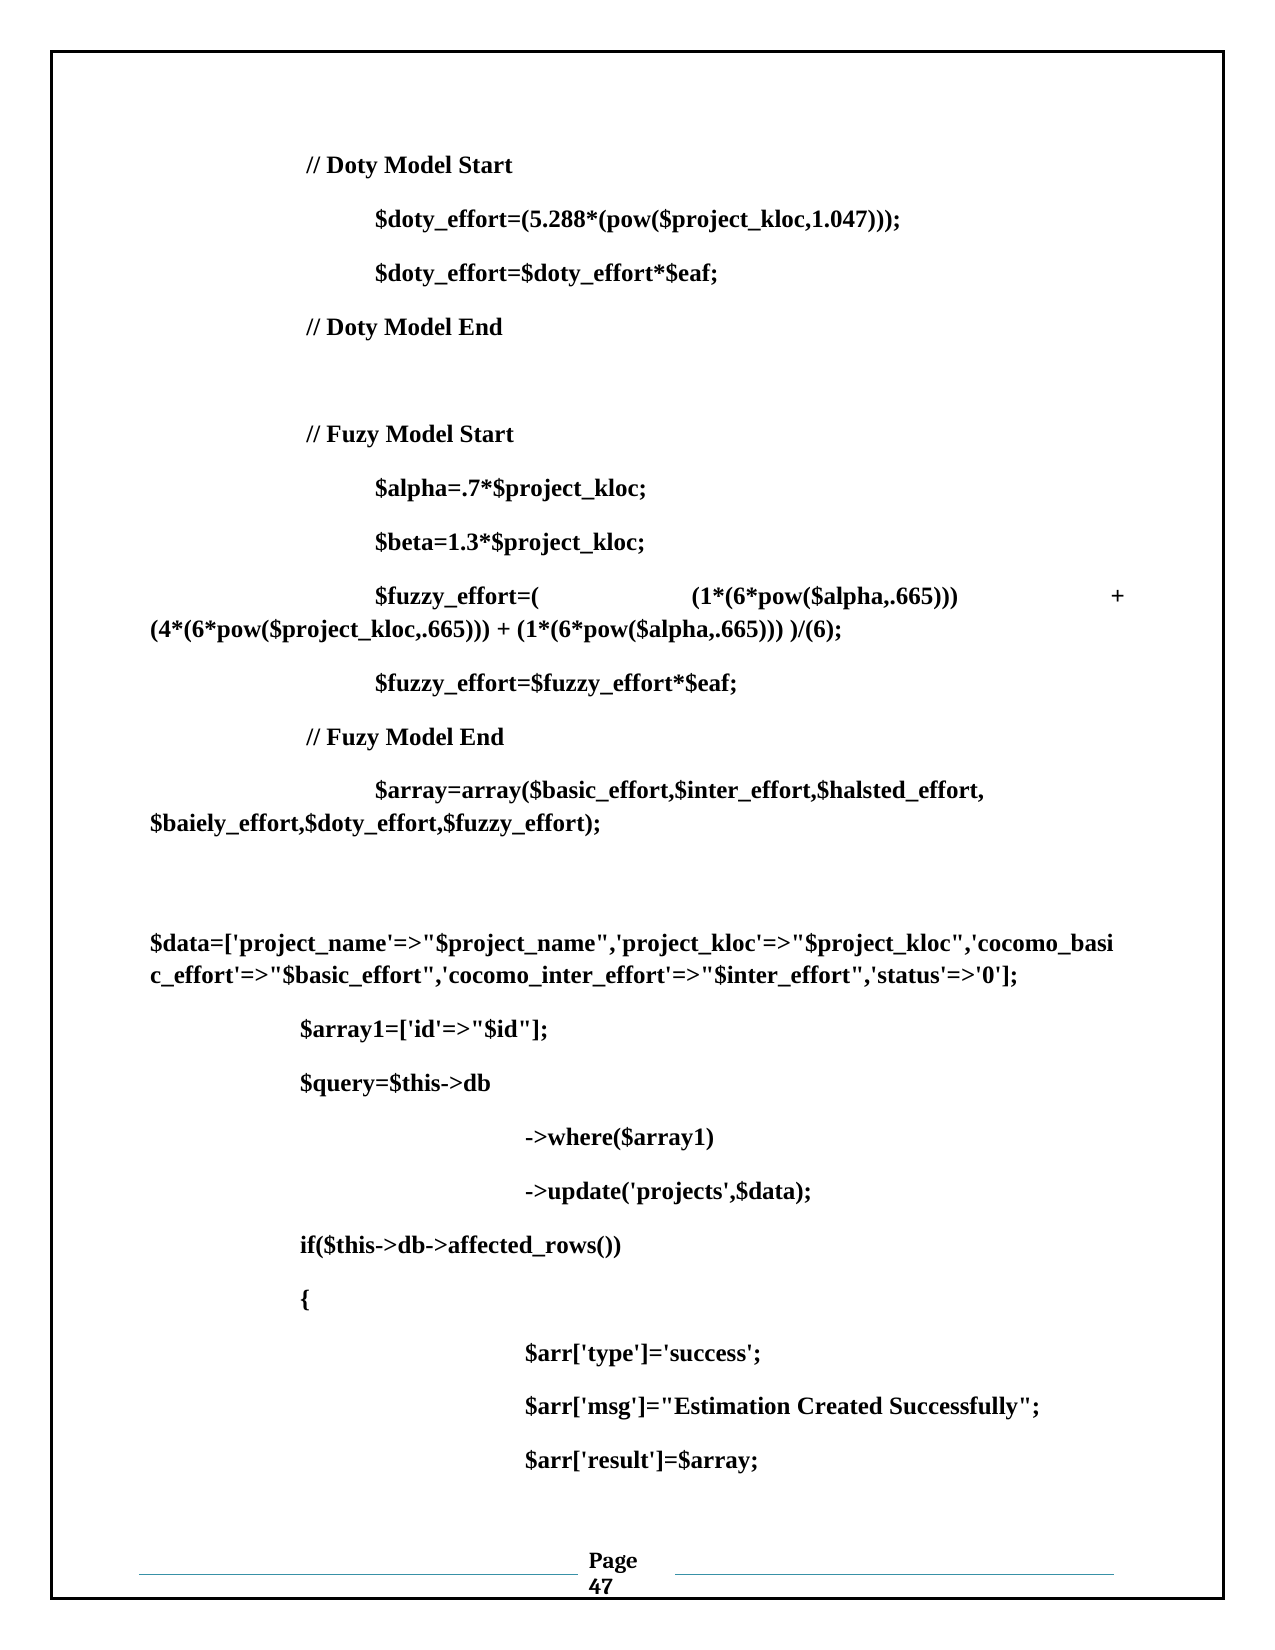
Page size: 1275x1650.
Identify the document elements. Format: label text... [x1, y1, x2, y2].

text $array=array($basic_effort,$inter_effort,$halsted_effort,$baiely_effort,$doty_effort,$fuzzy_effort); [150, 775, 1125, 837]
text ->update('projects',$data); [150, 1176, 1125, 1205]
text $doty_effort=(5.288*(pow($project_kloc,1.047))); [150, 204, 1125, 233]
text $doty_effort=$doty_effort*$eaf; [150, 258, 1125, 286]
text $arr['type']='success'; [150, 1338, 1125, 1366]
text $array1=['id'=>"$id"]; [150, 1014, 1125, 1043]
text // Fuzy Model End [150, 722, 1125, 750]
text ->where($array1) [150, 1122, 1125, 1151]
text $data=['project_name'=>"$project_name",'project_kloc'=>"$project_kloc",'cocomo_basic_effort'=>"$basic_effort",'cocomo_inter_effort'=>"$inter_effort",'status'=>'0']; [150, 862, 1125, 989]
text $arr['msg']="Estimation Created Successfully"; [150, 1391, 1125, 1420]
text $query=$this->db [150, 1068, 1125, 1097]
text $fuzzy_effort=$fuzzy_effort*$eaf; [150, 668, 1125, 696]
text { [150, 1284, 1125, 1312]
text if($this->db->affected_rows()) [150, 1230, 1125, 1259]
text $beta=1.3*$project_kloc; [150, 527, 1125, 556]
text $fuzzy_effort=( (1*(6*pow($alpha,.665))) + (4*(6*pow($project_kloc,.665))) + (1*(6*pow($alpha,.665))) )/(6); [150, 581, 1125, 643]
text $arr['result']=$array; [150, 1445, 1125, 1474]
text // Fuzy Model Start [150, 419, 1125, 448]
text $alpha=.7*$project_kloc; [150, 473, 1125, 502]
text // Doty Model Start [150, 150, 1125, 179]
text // Doty Model End [150, 312, 1125, 340]
